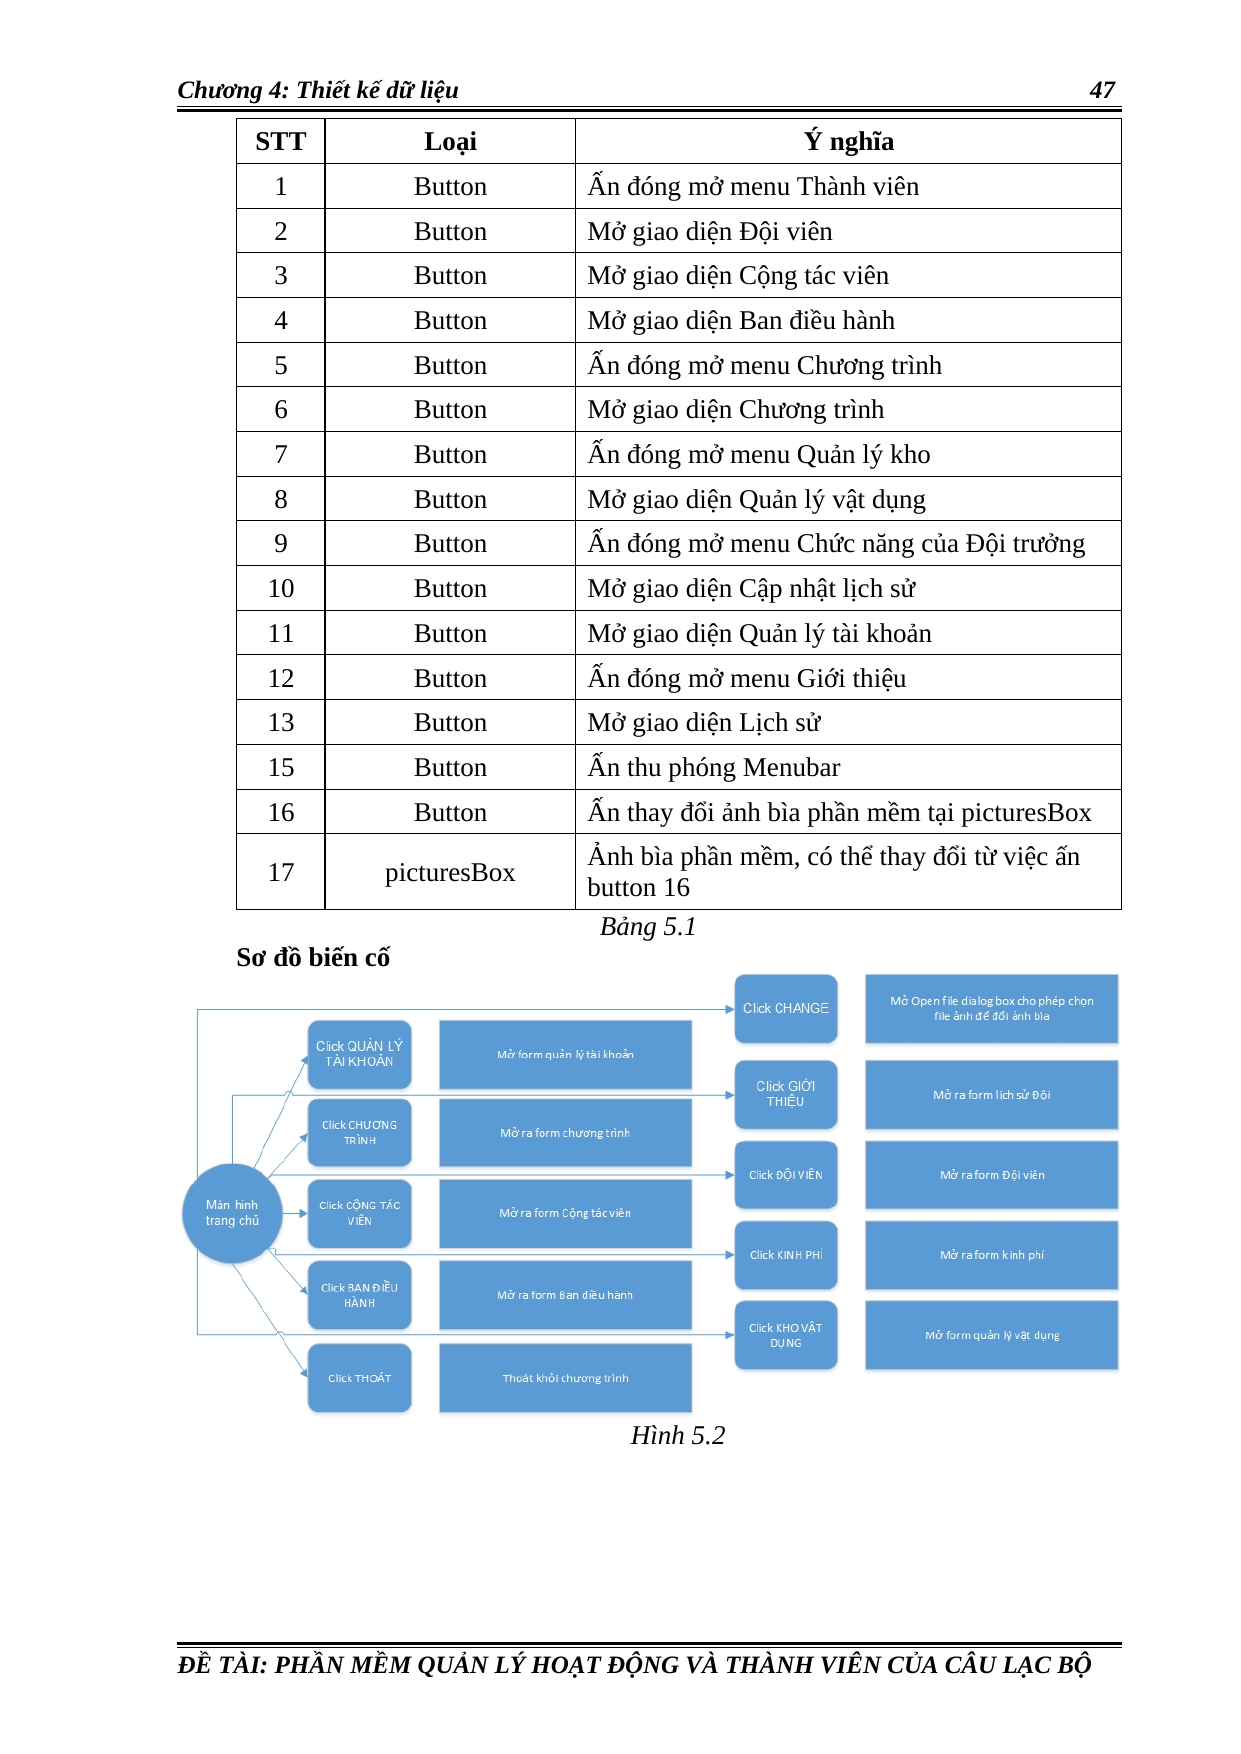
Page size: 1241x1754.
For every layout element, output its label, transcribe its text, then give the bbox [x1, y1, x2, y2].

table_cell 15 [237, 745, 324, 788]
table_cell 16 [237, 790, 324, 833]
table_cell Ấn đóng mở menu Chương trình [576, 343, 1121, 386]
table_cell Loại [326, 119, 575, 163]
table_cell Button [326, 611, 575, 654]
table_cell 17 [237, 834, 324, 909]
table_cell 13 [237, 700, 324, 744]
table_cell 9 [237, 521, 324, 565]
table_cell Mở giao diện Lịch sử [576, 700, 1121, 744]
table_cell Mở giao diện Quản lý tài khoản [576, 611, 1121, 654]
table_cell 3 [237, 253, 324, 297]
table_cell Button [326, 655, 575, 699]
table_cell Mở giao diện Đội viên [576, 209, 1121, 252]
table_cell Button [326, 387, 575, 431]
table_cell Button [326, 298, 575, 342]
table_cell Mở giao diện Quản lý vật dụng [576, 477, 1121, 520]
table_cell Ấn thu phóng Menubar [576, 745, 1121, 788]
table_cell Button [326, 790, 575, 833]
table_cell Button [326, 700, 575, 744]
table_cell Ảnh bìa phần mềm, có thể thay đổi từ việc ấn button 16 [576, 834, 1121, 909]
table_cell Mở giao diện Ban điều hành [576, 298, 1121, 342]
table_cell 4 [237, 298, 324, 342]
table_cell picturesBox [326, 834, 575, 909]
table_cell Button [326, 343, 575, 386]
table_cell 2 [237, 209, 324, 252]
table_cell Button [326, 745, 575, 788]
table_cell STT [237, 119, 324, 163]
table_cell 11 [237, 611, 324, 654]
table_cell Ấn đóng mở menu Chức năng của Đội trưởng [576, 521, 1121, 565]
table_cell Button [326, 521, 575, 565]
table_cell 12 [237, 655, 324, 699]
picture [177, 972, 1123, 1419]
table_cell 8 [237, 477, 324, 520]
table_cell Ấn đóng mở menu Quản lý kho [576, 432, 1121, 476]
table_cell Mở giao diện Cộng tác viên [576, 253, 1121, 297]
table_cell 7 [237, 432, 324, 476]
table_cell Ấn thay đổi ảnh bìa phần mềm tại picturesBox [576, 790, 1121, 833]
table_cell Ấn đóng mở menu Giới thiệu [576, 655, 1121, 699]
table_cell Mở giao diện Cập nhật lịch sử [576, 566, 1121, 610]
list Hình 5.2 [236, 1419, 1122, 1450]
table_cell Mở giao diện Chương trình [576, 387, 1121, 431]
table_cell Button [326, 209, 575, 252]
text Bảng 5.1 [177, 910, 1122, 941]
table_cell 5 [237, 343, 324, 386]
table_cell Ý nghĩa [576, 119, 1121, 163]
table_cell 1 [237, 164, 324, 207]
table_cell Button [326, 477, 575, 520]
table_cell Button [326, 253, 575, 297]
list Sơ đồ biến cố [236, 941, 1122, 972]
table_cell 10 [237, 566, 324, 610]
table_cell Ấn đóng mở menu Thành viên [576, 164, 1121, 207]
table_cell Button [326, 566, 575, 610]
table_cell Button [326, 164, 575, 207]
table_cell Button [326, 432, 575, 476]
table_cell 6 [237, 387, 324, 431]
